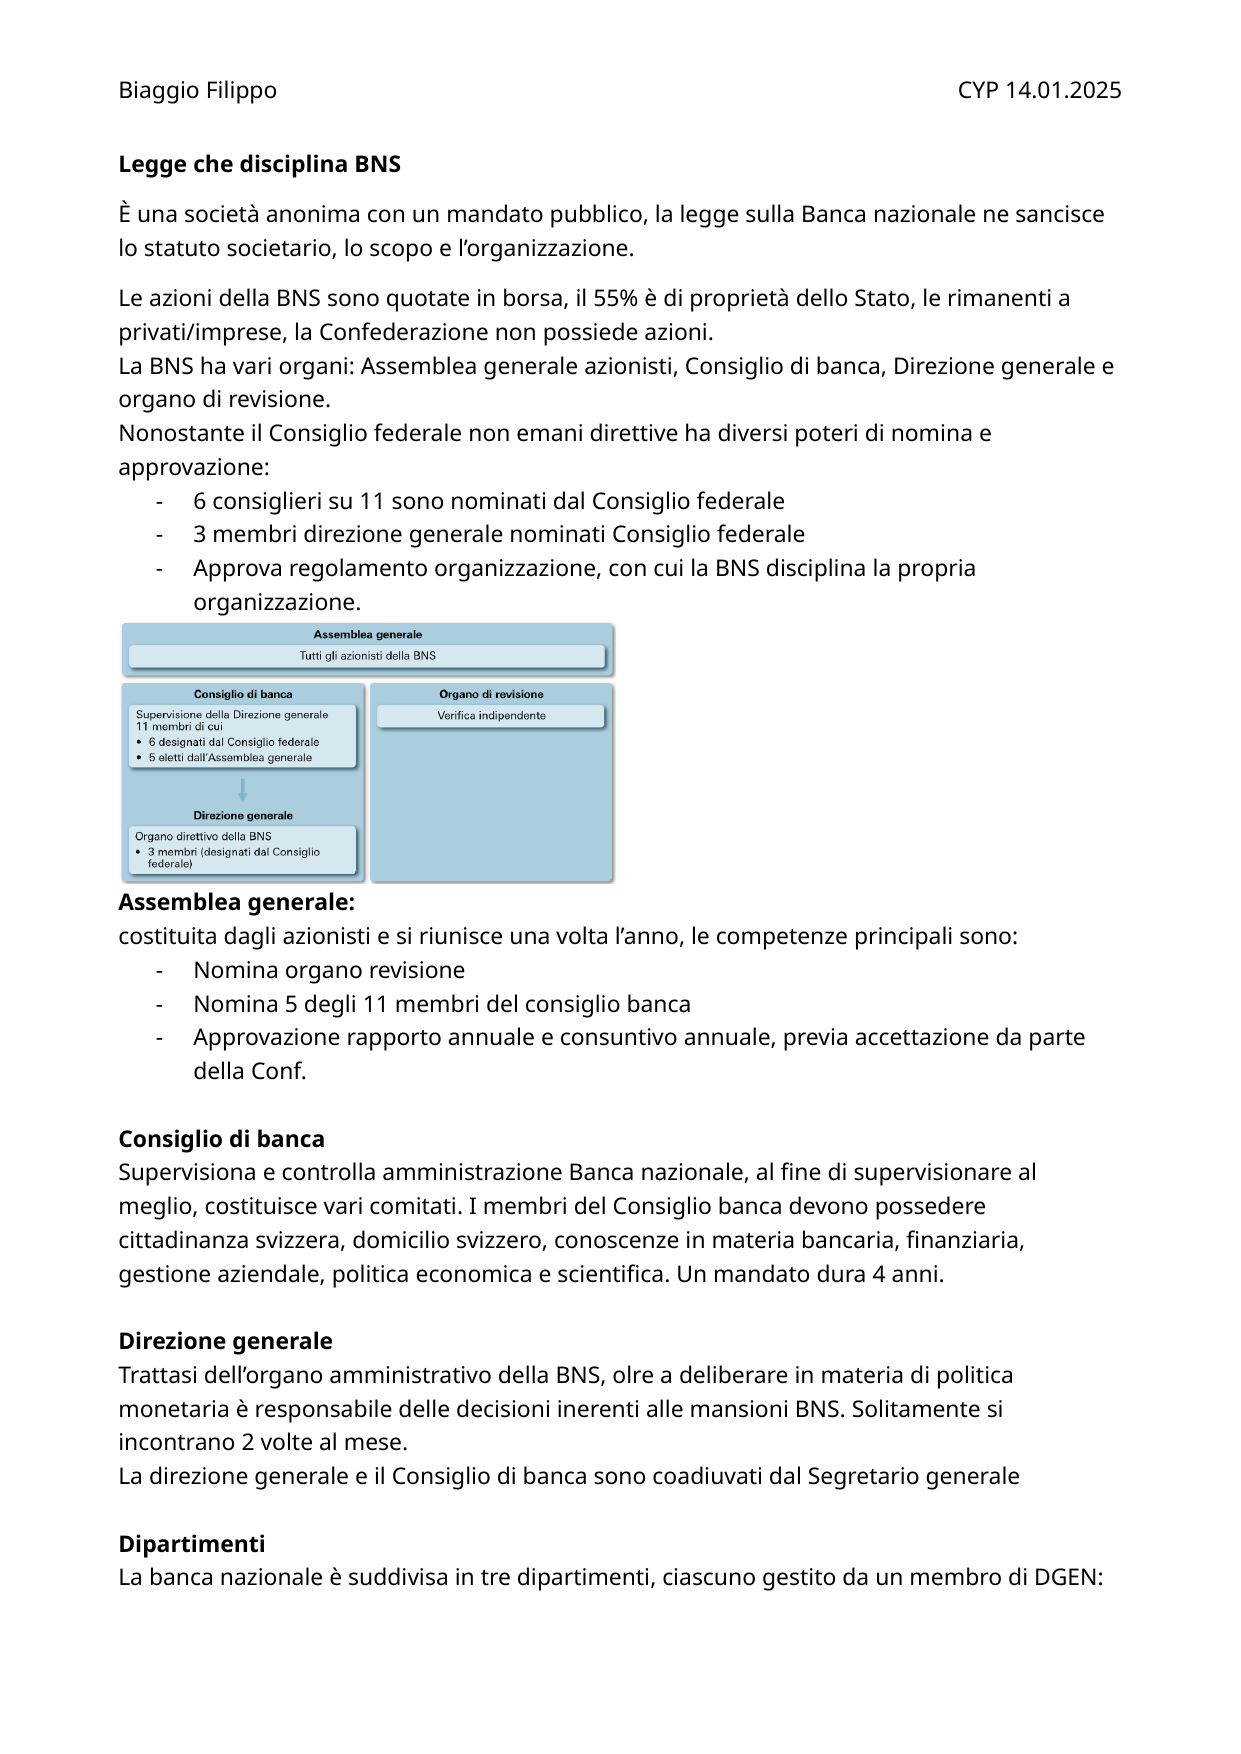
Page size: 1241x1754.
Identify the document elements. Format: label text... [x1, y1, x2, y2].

list 3 membri direzione generale nominati Consiglio federale [156, 518, 1122, 550]
list Nomina organo revisione [156, 954, 1122, 985]
list Nomina 5 degli 11 membri del consiglio banca [156, 987, 1122, 1019]
text Trattasi dell’organo amministrativo della BNS, olre a deliberare in materia di politica monetaria è responsabile delle decisioni inerenti alle mansioni BNS. Solitamente si incontrano 2 volte al mese. [118, 1359, 1122, 1457]
list Approvazione rapporto annuale e consuntivo annuale, previa accettazione da parte della Conf. [156, 1021, 1122, 1086]
text Consiglio di banca [118, 1122, 1122, 1154]
text Legge che disciplina BNS [118, 148, 1122, 179]
text Dipartimenti [118, 1527, 1122, 1559]
text La direzione generale e il Consiglio di banca sono coadiuvati dal Segretario generale [118, 1460, 1122, 1491]
list Approva regolamento organizzazione, con cui la BNS disciplina la propria organizzazione. [156, 552, 1122, 617]
picture [118, 619, 617, 884]
text È una società anonima con un mandato pubblico, la legge sulla Banca nazionale ne sancisce lo statuto societario, lo scopo e l’organizzazione. [118, 198, 1122, 263]
text La BNS ha vari organi: Assemblea generale azionisti, Consiglio di banca, Direzione generale e organo di revisione. [118, 350, 1122, 415]
text Le azioni della BNS sono quotate in borsa, il 55% è di proprietà dello Stato, le rimanenti a privati/imprese, la Confederazione non possiede azioni. [118, 282, 1122, 347]
text Nonostante il Consiglio federale non emani direttive ha diversi poteri di nomina e approvazione: [118, 417, 1122, 482]
text Direzione generale [118, 1325, 1122, 1356]
text La banca nazionale è suddivisa in tre dipartimenti, ciascuno gestito da un membro di DGEN: [118, 1561, 1122, 1592]
text costituita dagli azionisti e si riunisce una volta l’anno, le competenze principali sono: [118, 920, 1122, 951]
text Supervisiona e controlla amministrazione Banca nazionale, al fine di supervisionare al meglio, costituisce vari comitati. I membri del Consiglio banca devono possedere cittadinanza svizzera, domicilio svizzero, conoscenze in materia bancaria, finanziaria, gestione aziendale, politica economica e scientifica. Un mandato dura 4 anni. [118, 1156, 1122, 1289]
list 6 consiglieri su 11 sono nominati dal Consiglio federale [156, 485, 1122, 516]
text Assemblea generale: [118, 886, 1122, 917]
